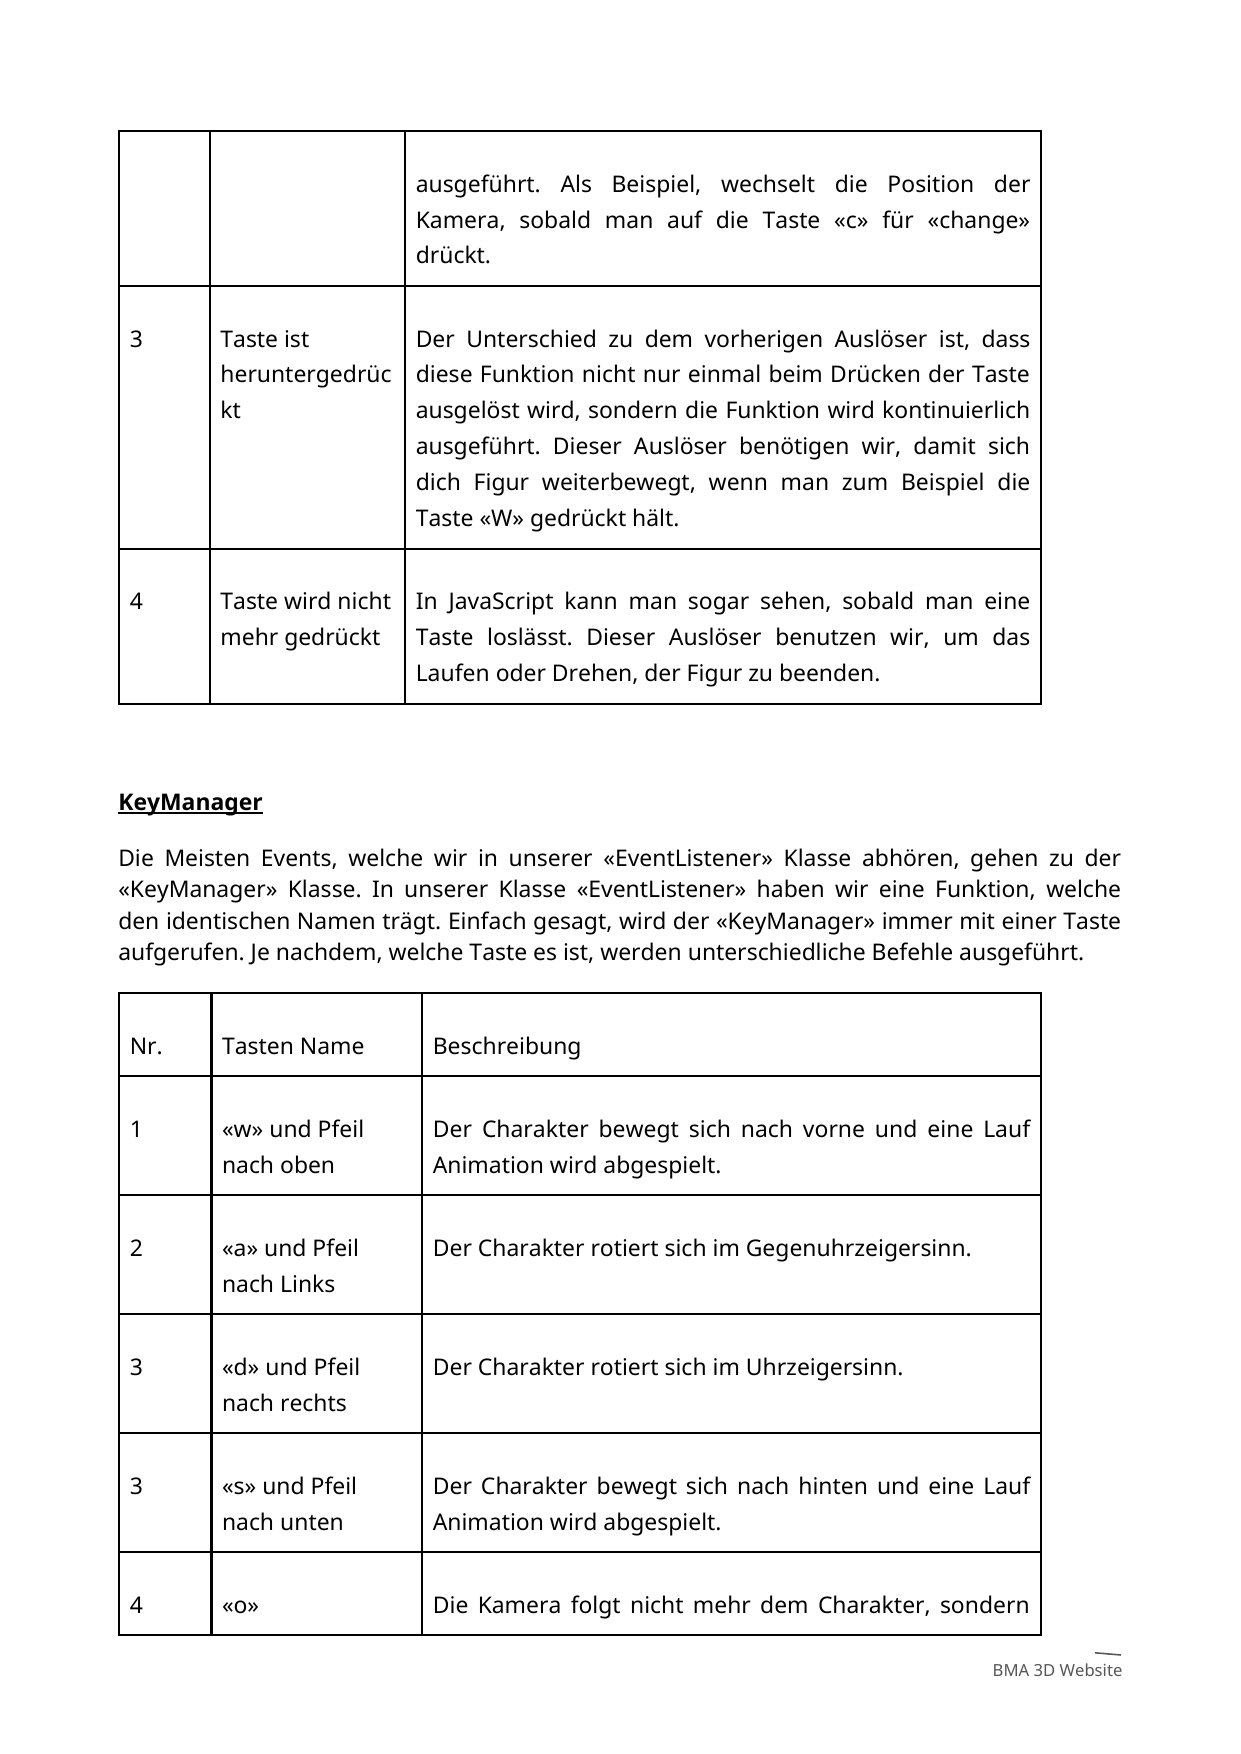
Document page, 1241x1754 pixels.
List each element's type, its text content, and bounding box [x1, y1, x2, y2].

table_cell Der Charakter rotiert sich im Gegenuhrzeigersinn. [423, 1196, 1040, 1313]
table_cell «w» und Pfeil nach oben [213, 1077, 421, 1194]
table_cell «d» und Pfeil nach rechts [213, 1315, 421, 1432]
table_cell 3 [120, 1434, 210, 1551]
table_cell In JavaScript kann man sogar sehen, sobald man eine Taste loslässt. Dieser Auslöser benutzen wir, um das Laufen oder Drehen, der Figur zu beenden. [406, 550, 1040, 703]
table_cell 2 [120, 132, 209, 285]
text KeyManager [118, 786, 1122, 817]
table_cell Taste wird nicht mehr gedrückt [211, 550, 404, 703]
table_cell «a» und Pfeil nach Links [213, 1196, 421, 1313]
table_cell «o» [213, 1553, 421, 1634]
table_cell 1 [120, 1077, 210, 1194]
table_cell Der Charakter bewegt sich nach vorne und eine Lauf Animation wird abgespielt. [423, 1077, 1040, 1194]
table_cell 3 [120, 1315, 210, 1432]
table_cell 4 [120, 1553, 210, 1634]
table_header Nr. [120, 994, 210, 1075]
table_cell Der Charakter bewegt sich nach hinten und eine Lauf Animation wird abgespielt. [423, 1434, 1040, 1551]
table_cell 4 [120, 550, 209, 703]
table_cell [406, 132, 1040, 285]
text Die Meisten Events, welche wir in unserer «EventListener» Klasse abhören, gehen zu der «KeyManager» Klasse. In unserer Klasse «EventListener» haben wir eine Funktion, welche den identischen Namen trägt. Einfach gesagt, wird der «KeyManager» immer mit einer Taste aufgerufen. Je nachdem, welche Taste es ist, werden unterschiedliche Befehle ausgeführt. [118, 842, 1122, 967]
table_cell Der Unterschied zu dem vorherigen Auslöser ist, dass diese Funktion nicht nur einmal beim Drücken der Taste ausgelöst wird, sondern die Funktion wird kontinuierlich ausgeführt. Dieser Auslöser benötigen wir, damit sich dich Figur weiterbewegt, wenn man zum Beispiel die Taste «W» gedrückt hält. [406, 287, 1040, 548]
table_cell Der Charakter rotiert sich im Uhrzeigersinn. [423, 1315, 1040, 1432]
table_header Tasten Name [213, 994, 421, 1075]
table_cell 3 [120, 287, 209, 548]
table_header Beschreibung [423, 994, 1040, 1075]
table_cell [211, 132, 404, 285]
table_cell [423, 1553, 1040, 1634]
table_cell Taste ist heruntergedrückt [211, 287, 404, 548]
table_cell «s» und Pfeil nach unten [213, 1434, 421, 1551]
table_cell 2 [120, 1196, 210, 1313]
